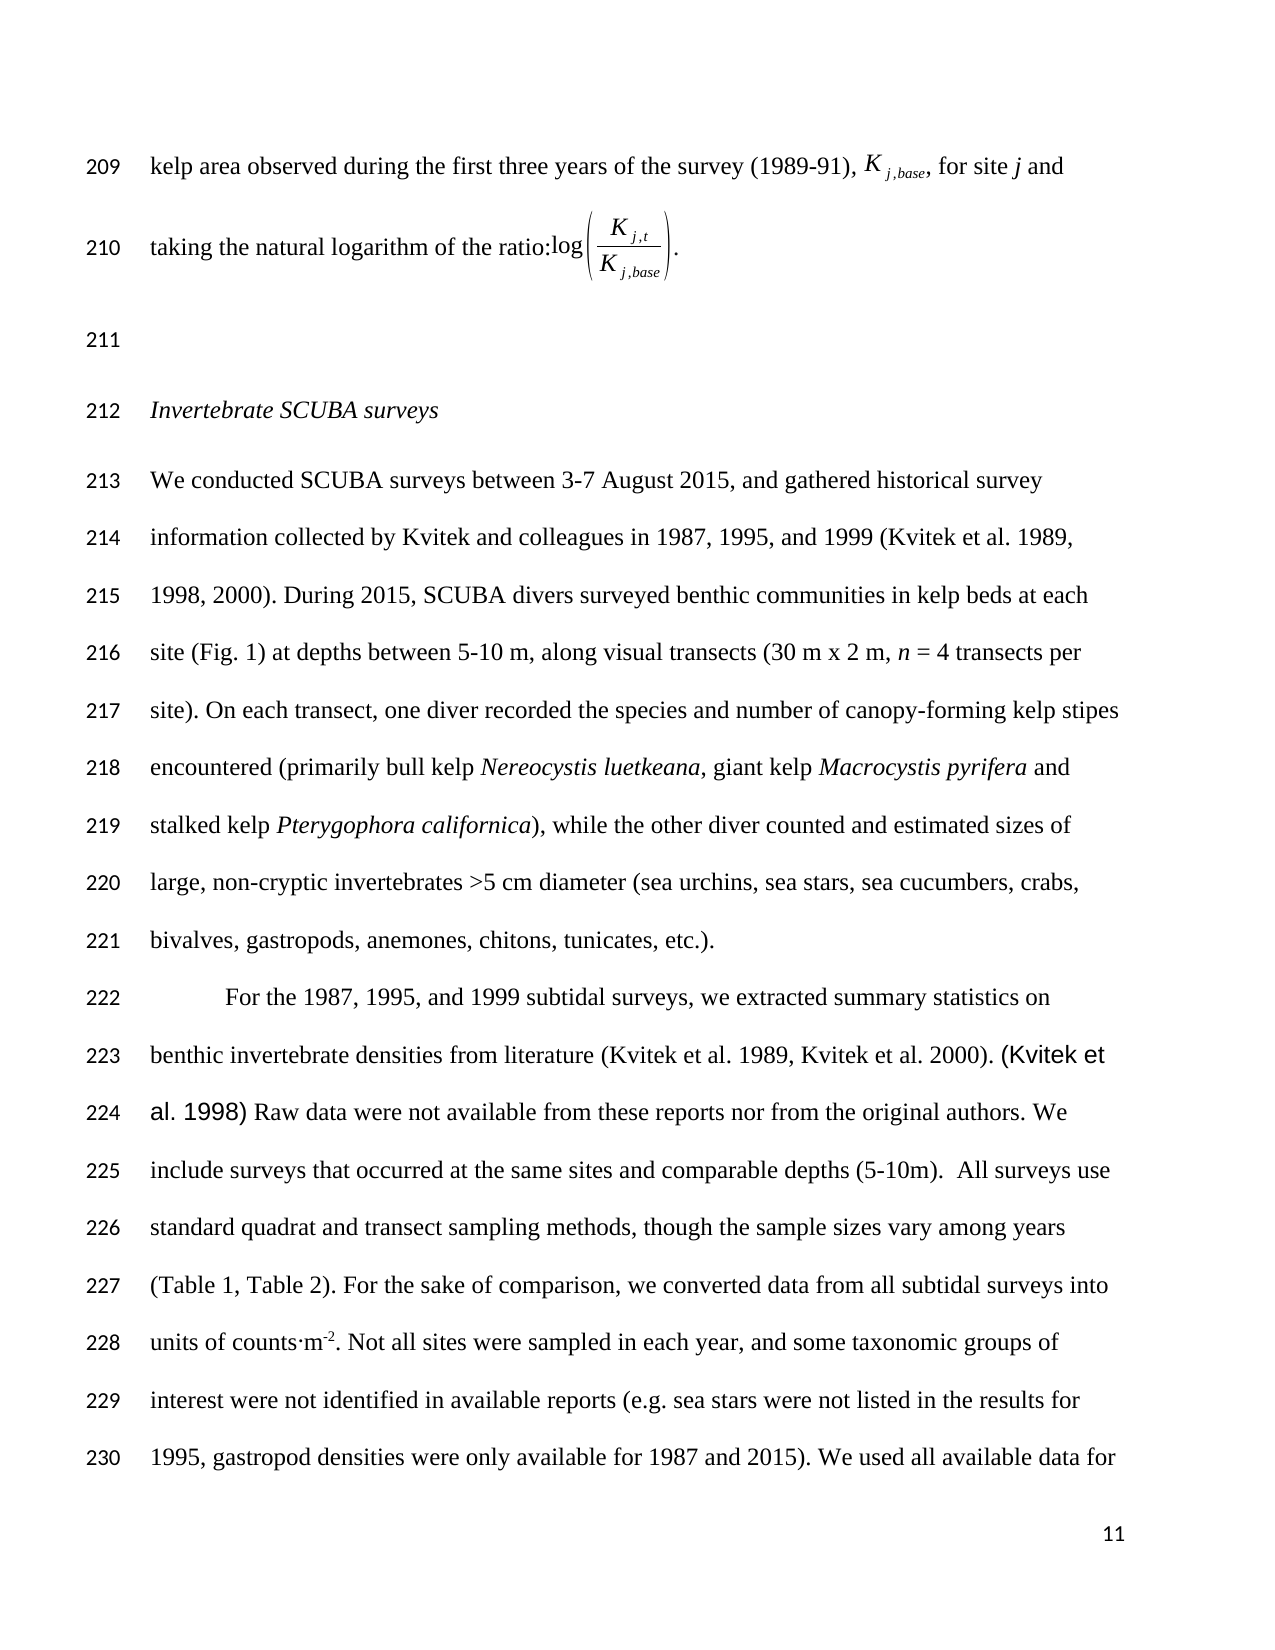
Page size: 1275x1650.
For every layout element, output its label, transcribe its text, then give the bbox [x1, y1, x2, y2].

text Invertebrate SCUBA surveys [150, 395, 1125, 423]
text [150, 150, 1125, 283]
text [150, 982, 1125, 1471]
text We conducted SCUBA surveys between 3-7 August 2015, and gathered historical survey information collected by Kvitek and colleagues in 1987, 1995, and 1999 (Kvitek et al. 1989, 1998, 2000). During 2015, SCUBA divers surveyed benthic communities in kelp beds at each site (Fig. 1) at depths between 5-10 m, along visual transects (30 m x 2 m, n = 4 transects per site). On each transect, one diver recorded the species and number of canopy-forming kelp stipes encountered (primarily bull kelp Nereocystis luetkeana, giant kelp Macrocystis pyrifera and stalked kelp Pterygophora californica), while the other diver counted and estimated sizes of large, non-cryptic invertebrates >5 cm diameter (sea urchins, sea stars, sea cucumbers, crabs, bivalves, gastropods, anemones, chitons, tunicates, etc.). [150, 465, 1125, 953]
